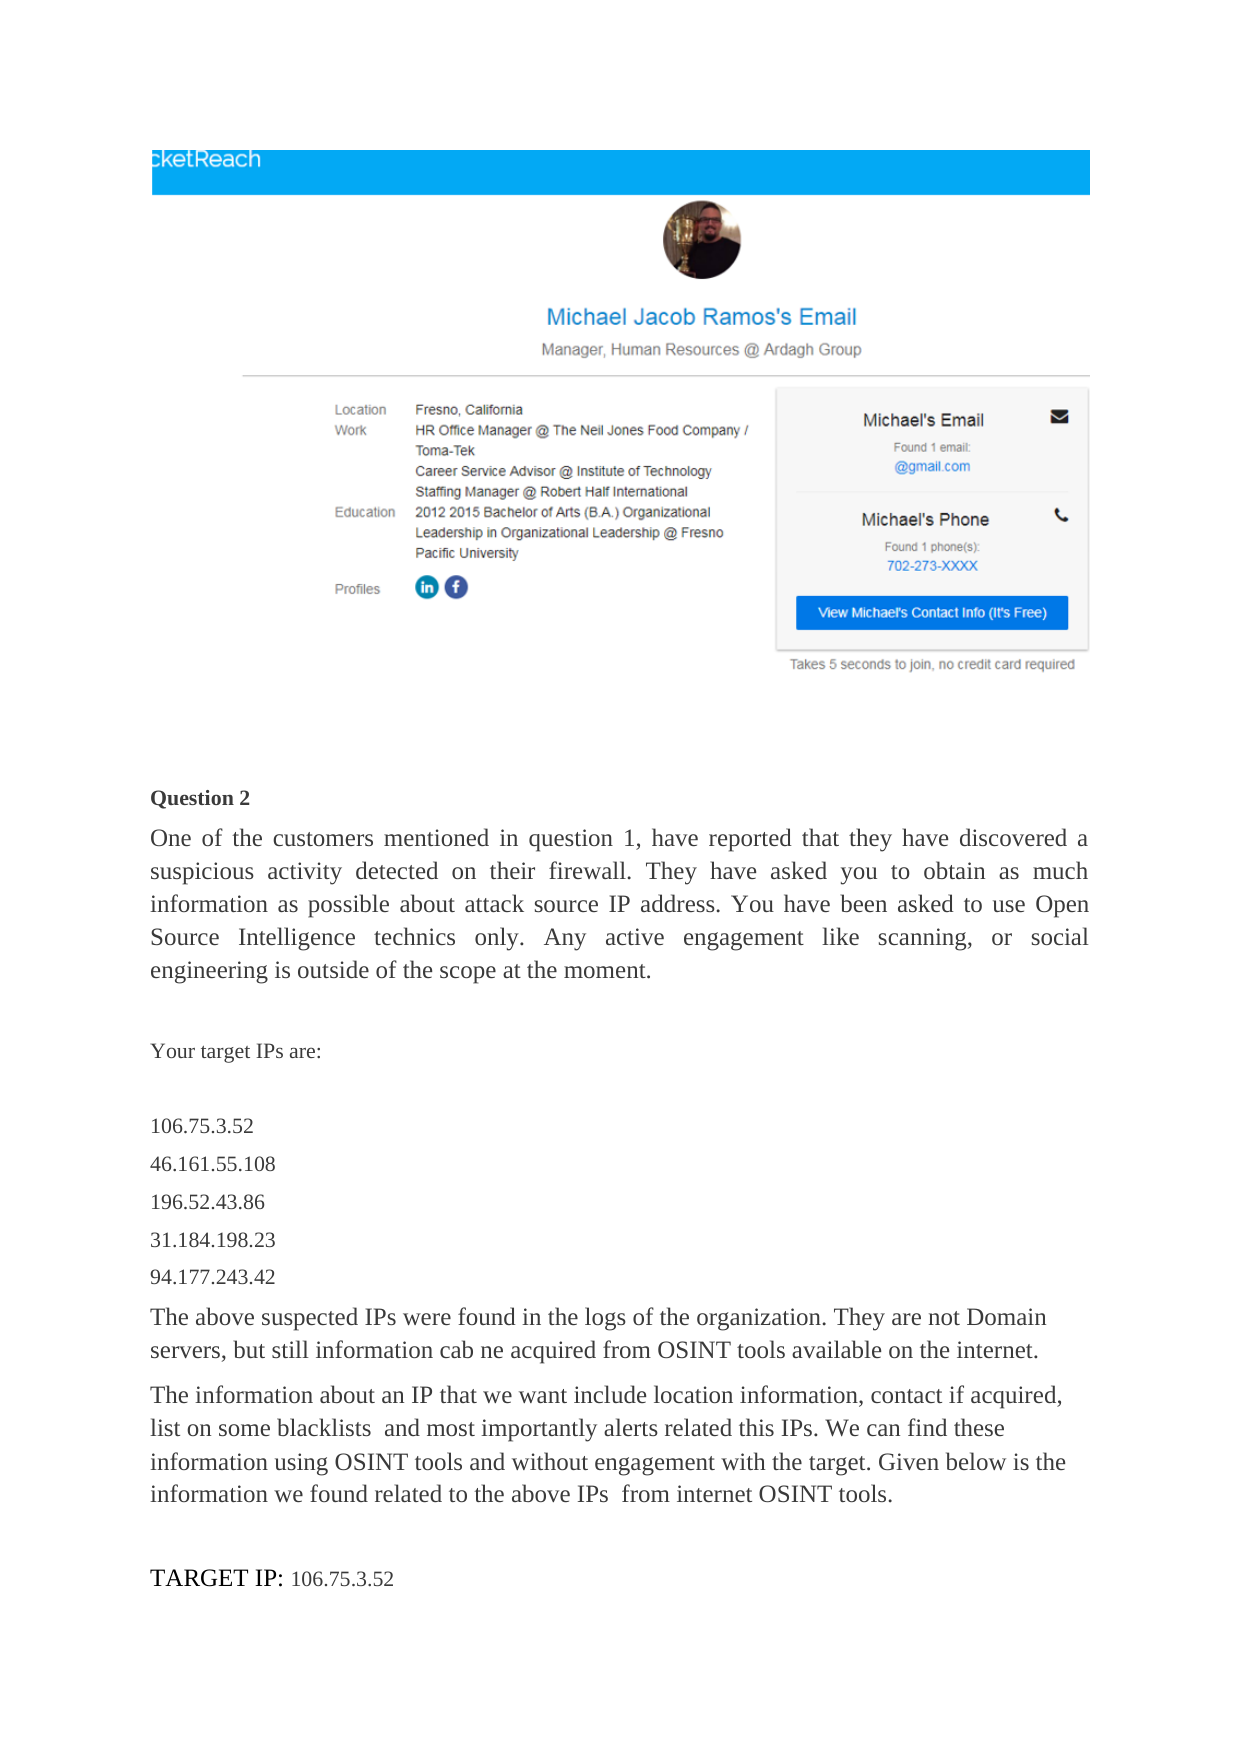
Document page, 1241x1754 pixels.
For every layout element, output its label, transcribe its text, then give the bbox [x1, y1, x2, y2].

text Question 2 [150, 785, 1090, 810]
text TARGET IP: 106.75.3.52 [150, 1563, 1090, 1592]
picture [196, 150, 208, 166]
picture [187, 150, 193, 167]
text One of the customers mentioned in question 1, have reported that they have discovered a suspicious activity detected on their firewall. They have asked you to obtain as much information as possible about attack source IP address. You have been asked to use Open Source Intelligence technics only. Any active engagement like scanning, or social engineering is outside of the scope at the moment. [150, 823, 1090, 983]
picture [224, 154, 234, 167]
text 31.184.198.23 [150, 1227, 1090, 1252]
text The information about an IP that we want include location information, contact if acquired, list on some blacklists and most importantly alerts related this IPs. We can find these information using OSINT tools and without engagement with the target. Given below is the information we found related to the above IPs from internet OSINT tools. [150, 1381, 1090, 1508]
text 94.177.243.42 [150, 1264, 1090, 1289]
picture [236, 154, 246, 167]
text Your target IPs are: [150, 1038, 1090, 1063]
text The above suspected IPs were found in the logs of the organization. They are not Domain servers, but still information cab ne acquired from OSINT tools available on the internet. [150, 1302, 1090, 1364]
text 46.161.55.108 [150, 1151, 1090, 1176]
picture [150, 150, 1090, 678]
picture [162, 150, 172, 166]
picture [250, 150, 260, 166]
picture [173, 154, 185, 167]
text 106.75.3.52 [150, 1113, 1090, 1139]
text 196.52.43.86 [150, 1189, 1090, 1214]
picture [210, 154, 222, 167]
